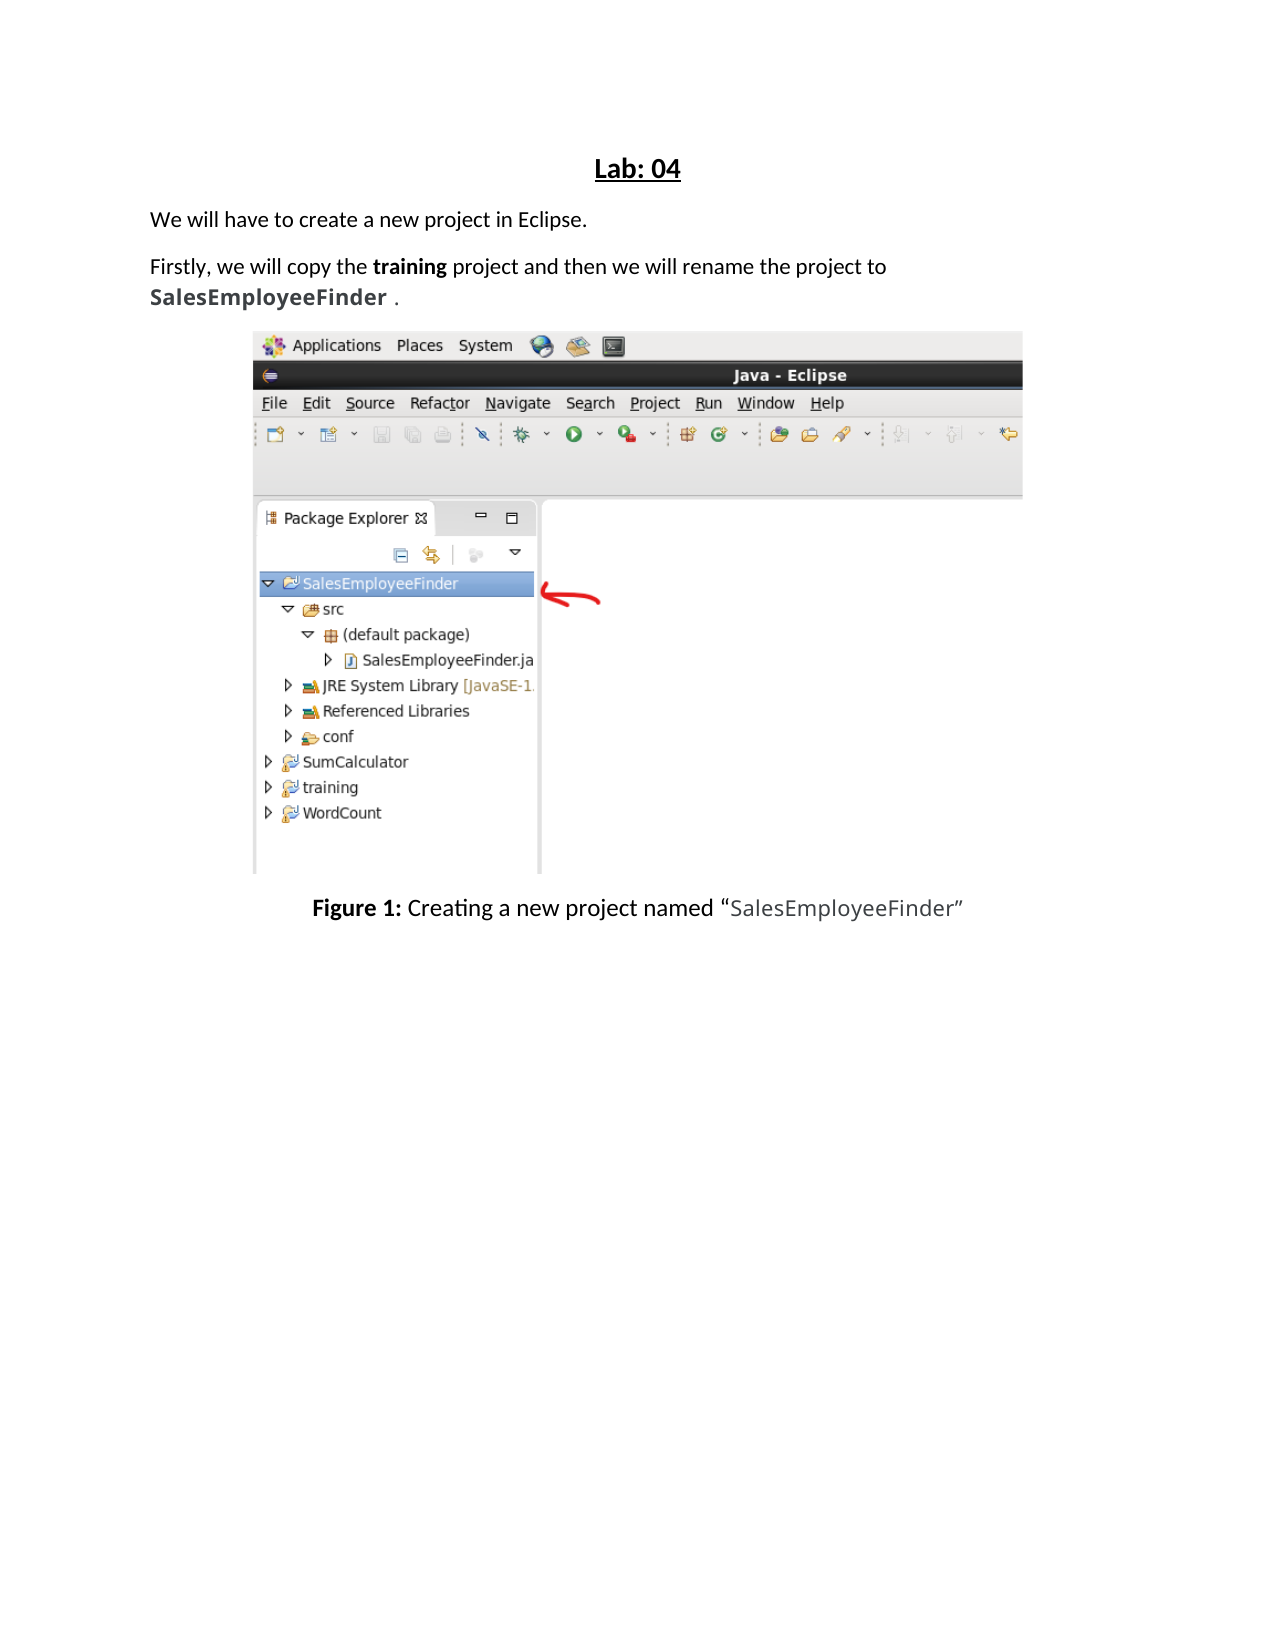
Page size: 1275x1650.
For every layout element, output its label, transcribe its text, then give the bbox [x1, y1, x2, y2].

text Firstly, we will copy the training project and then we will rename the project to SalesEmployeeFinder . [150, 252, 1125, 312]
text We will have to create a new project in Eclipse. [150, 205, 1125, 233]
text Lab: 04 [150, 150, 1125, 186]
picture [252, 331, 1023, 874]
text Figure 1: Creating a new project named “SalesEmployeeFinder” [150, 893, 1125, 923]
